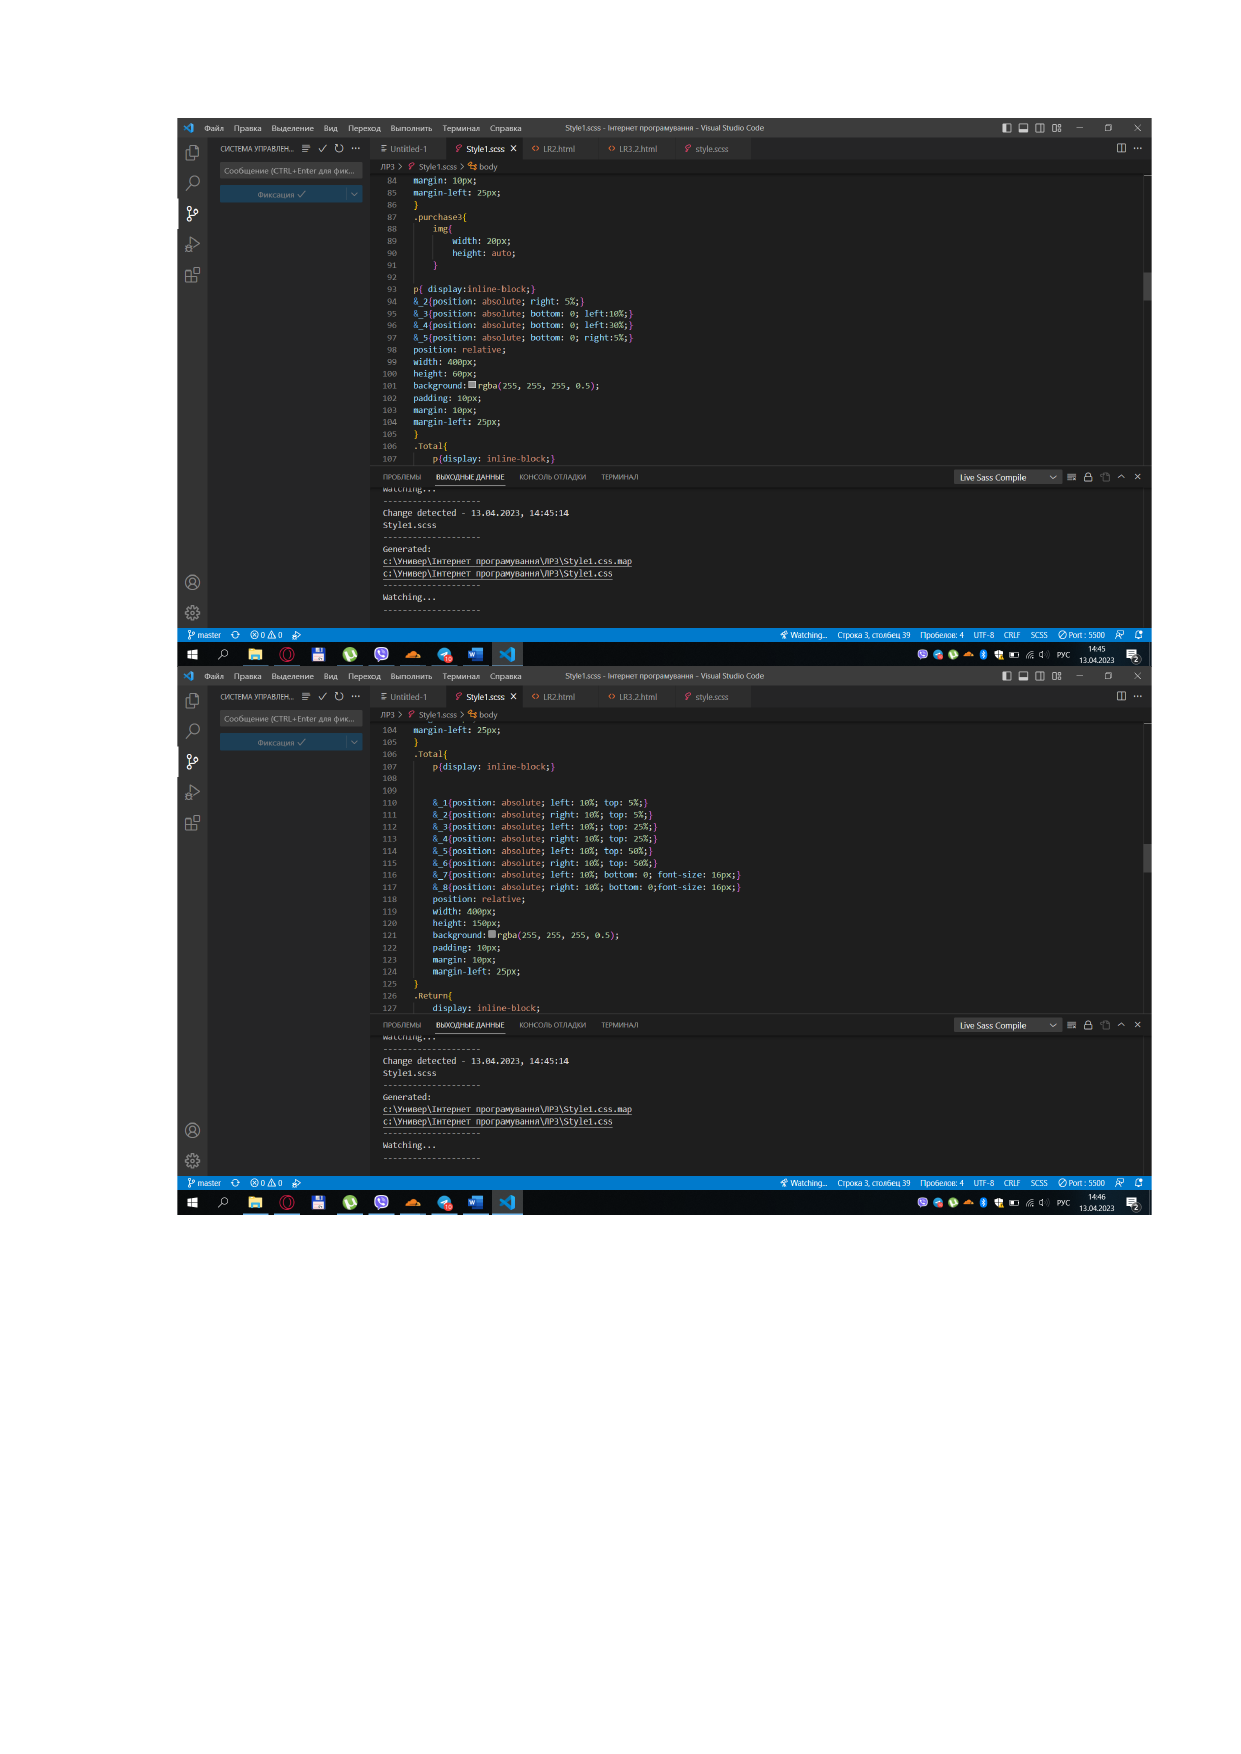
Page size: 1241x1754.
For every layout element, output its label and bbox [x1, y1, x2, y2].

picture [177, 118, 1152, 1215]
